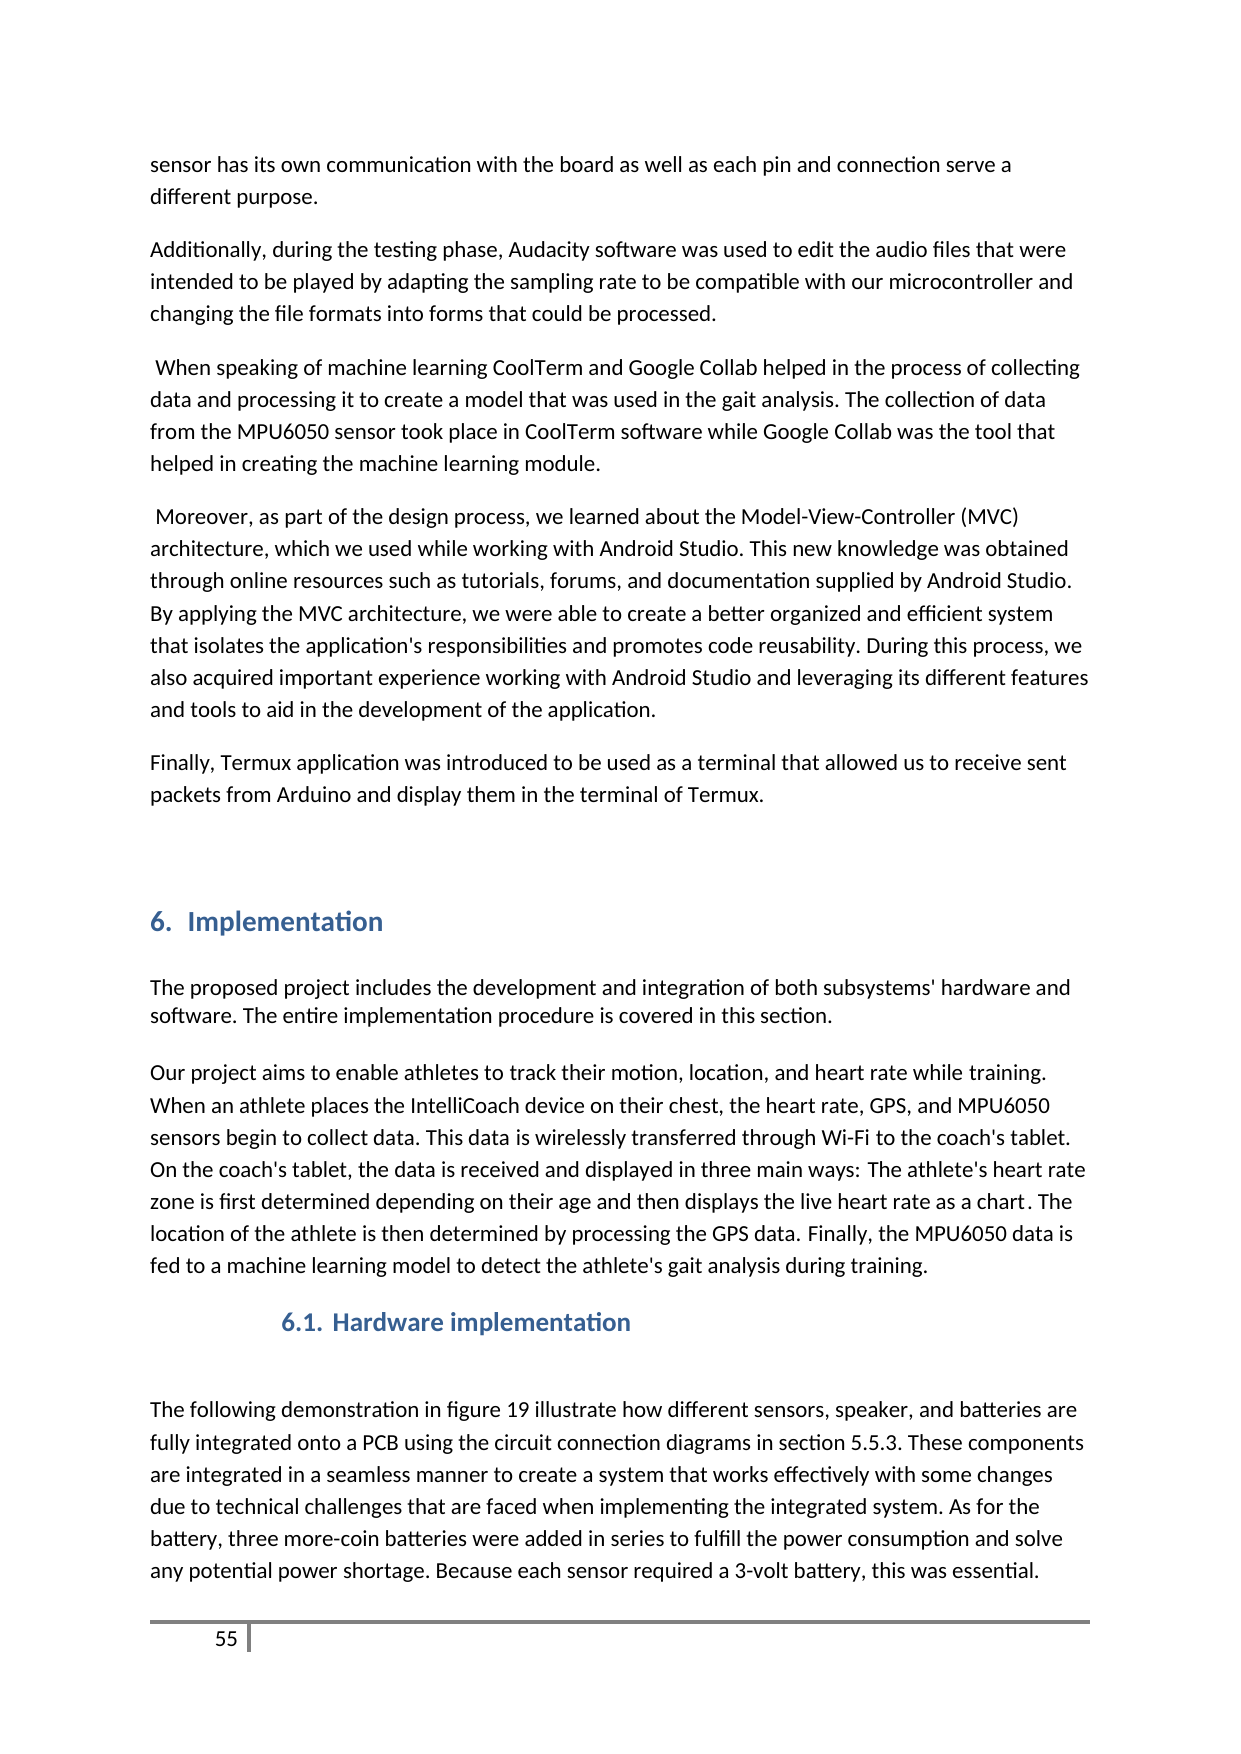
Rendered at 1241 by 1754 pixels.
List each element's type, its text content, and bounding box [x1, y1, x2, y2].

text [150, 1396, 1090, 1584]
subtitle Implementation [150, 903, 1090, 939]
subtitle Hardware implementation [281, 1305, 1090, 1338]
text Finally, Termux application was introduced to be used as a terminal that allowed us to receive sent packets from Arduino and display them in the terminal of Termux. [150, 748, 1090, 808]
text Moreover, as part of the design process, we learned about the Model-View-Controller (MVC) architecture, which we used while working with Android Studio. This new knowledge was obtained through online resources such as tutorials, forums, and documentation supplied by Android Studio. By applying the MVC architecture, we were able to create a better organized and efficient system that isolates the application's responsibilities and promotes code reusability. During this process, we also acquired important experience working with Android Studio and leveraging its different features and tools to aid in the development of the application. [150, 502, 1090, 723]
text Additionally, during the testing phase, Audacity software was used to edit the audio files that were intended to be played by adapting the sampling rate to be compatible with our microcontroller and changing the file formats into forms that could be processed. [150, 235, 1090, 328]
text The proposed project includes the development and integration of both subsystems' hardware and software. The entire implementation procedure is covered in this section. [150, 973, 1090, 1029]
text When speaking of machine learning CoolTerm and Google Collab helped in the process of collecting data and processing it to create a model that was used in the gait analysis. The collection of data from the MPU6050 sensor took place in CoolTerm software while Google Collab was the tool that helped in creating the machine learning module. [150, 353, 1090, 477]
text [150, 150, 1090, 210]
text Our project aims to enable athletes to track their motion, location, and heart rate while training. When an athlete places the IntelliCoach device on their chest, the heart rate, GPS, and MPU6050 sensors begin to collect data. This data is wirelessly transferred through Wi-Fi to the coach's tablet. On the coach's tablet, the data is received and displayed in three main ways: The athlete's heart rate zone is first determined depending on their age and then displays the live heart rate as a chart. The location of the athlete is then determined by processing the GPS data. Finally, the MPU6050 data is fed to a machine learning model to detect the athlete's gait analysis during training. [150, 1058, 1090, 1280]
